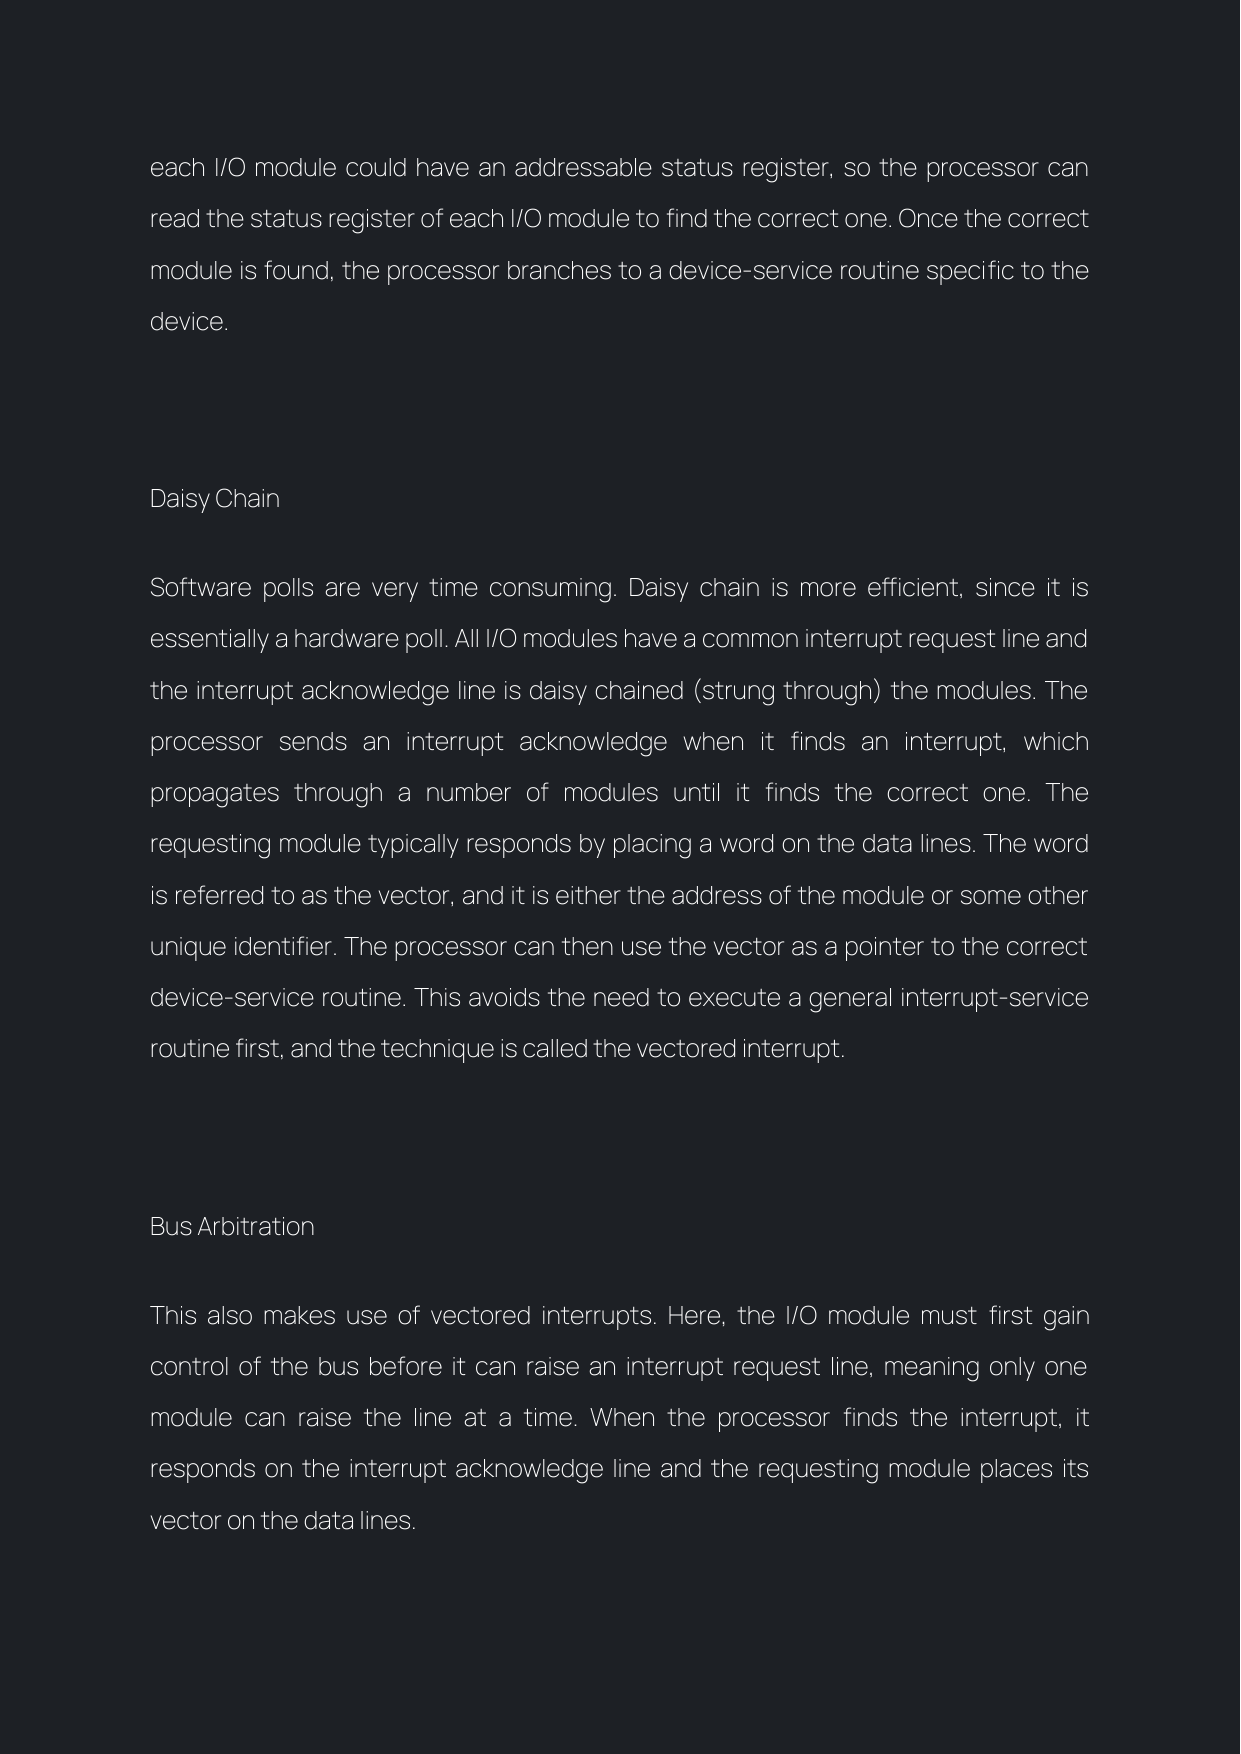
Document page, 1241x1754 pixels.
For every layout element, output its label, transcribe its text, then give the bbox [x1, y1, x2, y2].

subtitle Bus Arbitration [150, 1209, 1090, 1243]
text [150, 150, 1090, 338]
text This also makes use of vectored interrupts. Here, the I/O module must first gain control of the bus before it can raise an interrupt request line, meaning only one module can raise the line at a time. When the processor finds the interrupt, it responds on the interrupt acknowledge line and the requesting module places its vector on the data lines. [150, 1297, 1090, 1537]
text Software polls are very time consuming. Daisy chain is more efficient, since it is essentially a hardware poll. All I/O modules have a common interrupt request line and the interrupt acknowledge line is daisy chained (strung through) the modules. The processor sends an interrupt acknowledge when it finds an interrupt, which propagates through a number of modules until it finds the correct one. The requesting module typically responds by placing a word on the data lines. The word is referred to as the vector, and it is either the address of the module or some other unique identifier. The processor can then use the vector as a pointer to the correct device-service routine. This avoids the need to execute a general interrupt-service routine first, and the technique is called the vectored interrupt. [150, 570, 1090, 1065]
subtitle Daisy Chain [150, 481, 1090, 515]
